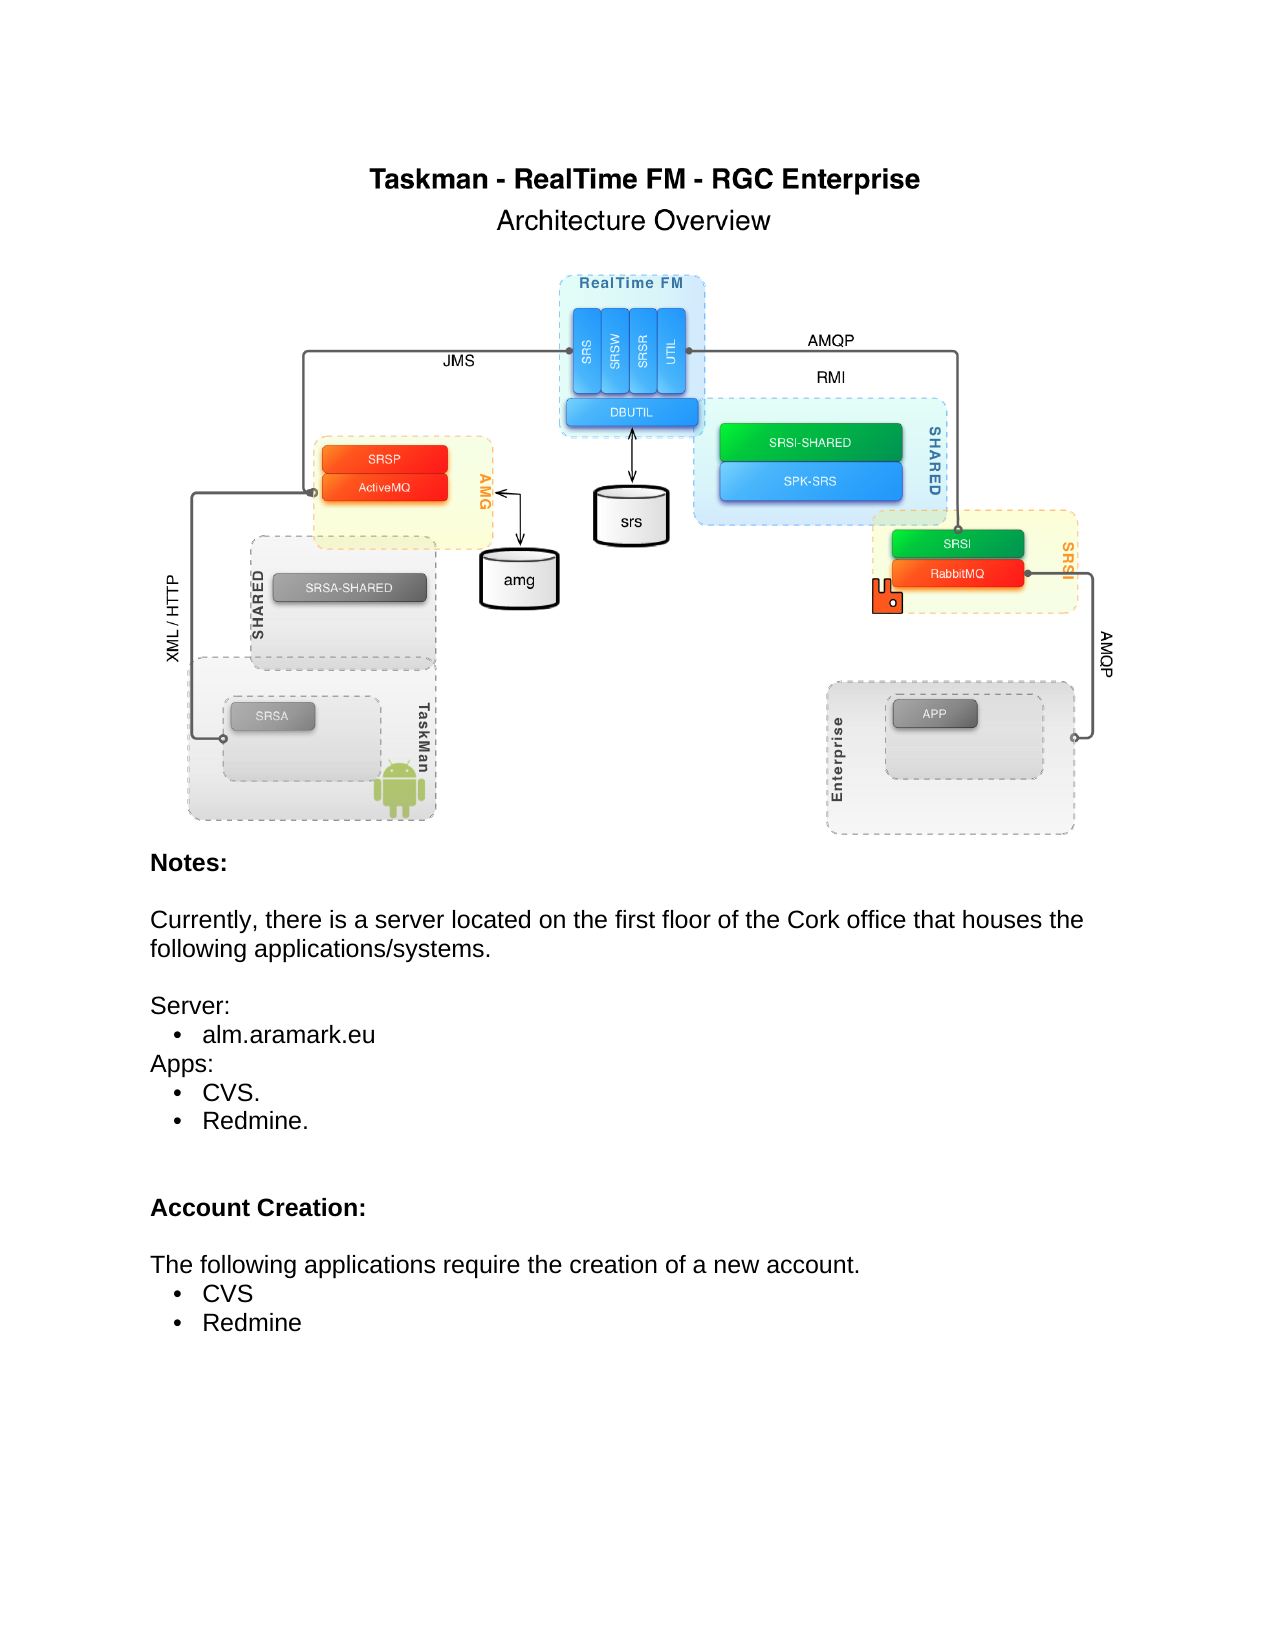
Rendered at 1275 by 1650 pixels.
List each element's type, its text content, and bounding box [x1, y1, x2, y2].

list Redmine [173, 1307, 1125, 1336]
list Redmine. [173, 1106, 1125, 1135]
text Currently, there is a server located on the first floor of the Cork office that houses the following applications/systems. [150, 905, 1125, 962]
text Server: [150, 991, 1125, 1020]
list CVS [173, 1279, 1125, 1307]
picture [150, 149, 1126, 848]
text Apps: [150, 1049, 1125, 1077]
list CVS. [173, 1077, 1125, 1106]
subtitle Account Creation: [150, 1192, 1125, 1221]
subtitle Notes: [150, 848, 1125, 876]
list alm.aramark.eu [173, 1020, 1125, 1049]
text The following applications require the creation of a new account. [150, 1250, 1125, 1279]
